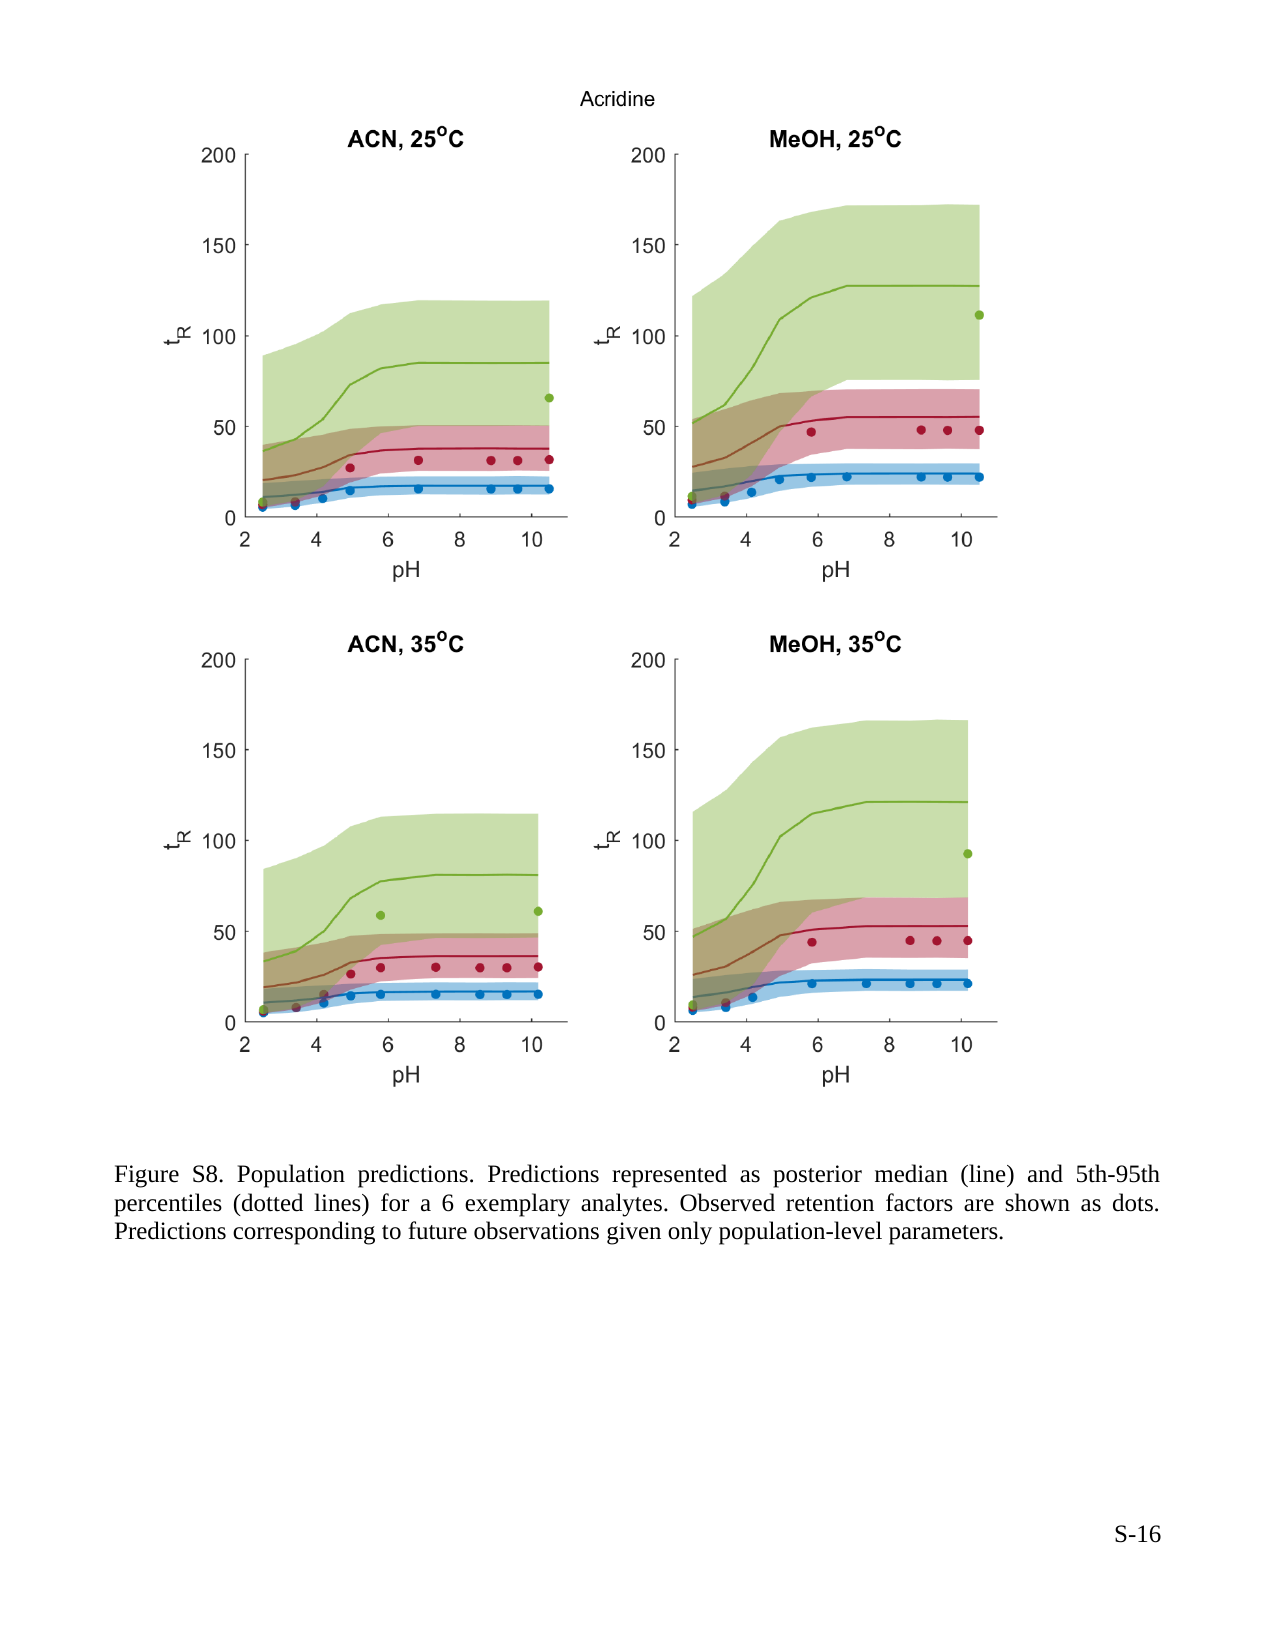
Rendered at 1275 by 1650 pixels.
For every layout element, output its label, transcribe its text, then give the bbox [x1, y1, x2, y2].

picture [113, 75, 1089, 1138]
text Figure S8. Population predictions. Predictions represented as posterior median (line) and 5th-95th percentiles (dotted lines) for a 6 exemplary analytes. Observed retention factors are shown as dots. Predictions corresponding to future observations given only population-level parameters. [114, 1159, 1161, 1245]
